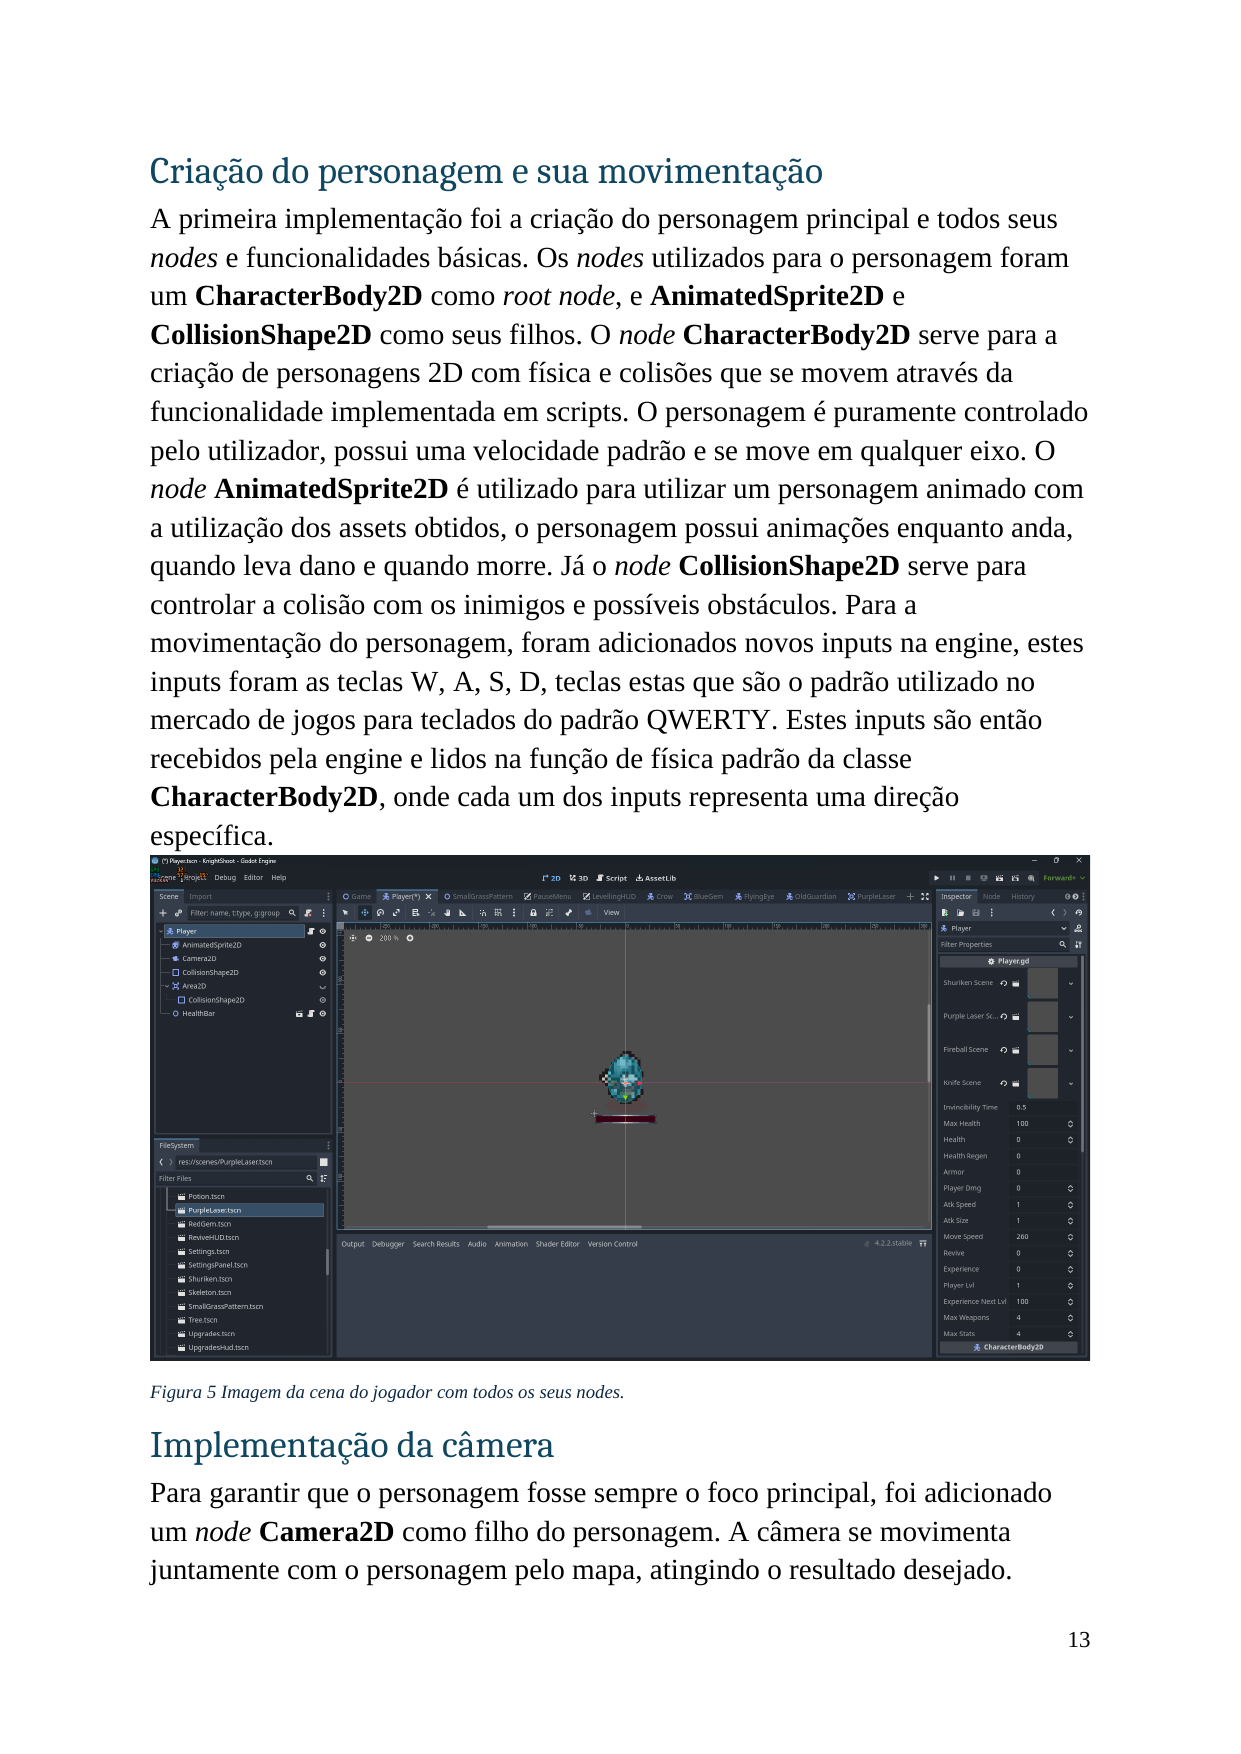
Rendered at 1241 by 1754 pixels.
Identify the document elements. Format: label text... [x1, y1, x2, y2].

picture [150, 855, 1091, 1361]
subtitle Implementação da câmera [150, 1424, 1090, 1467]
text Figura 5 Imagem da cena do jogador com todos os seus nodes. [150, 1381, 1090, 1403]
text A primeira implementação foi a criação do personagem principal e todos seus nodes e funcionalidades básicas. Os nodes utilizados para o personagem foram um CharacterBody2D como root node, e AnimatedSprite2D e CollisionShape2D como seus filhos. O node CharacterBody2D serve para a criação de personagens 2D com física e colisões que se movem através da funcionalidade implementada em scripts. O personagem é puramente controlado pelo utilizador, possui uma velocidade padrão e se move em qualquer eixo. O node AnimatedSprite2D é utilizado para utilizar um personagem animado com a utilização dos assets obtidos, o personagem possui animações enquanto anda, quando leva dano e quando morre. Já o node CollisionShape2D serve para controlar a colisão com os inimigos e possíveis obstáculos. Para a movimentação do personagem, foram adicionados novos inputs na engine, estes inputs foram as teclas W, A, S, D, teclas estas que são o padrão utilizado no mercado de jogos para teclados do padrão QWERTY. Estes inputs são então recebidos pela engine e lidos na função de física padrão da classe CharacterBody2D, onde cada um dos inputs representa uma direção específica. [150, 201, 1090, 855]
subtitle Criação do personagem e sua movimentação [150, 150, 1090, 193]
text Para garantir que o personagem fosse sempre o foco principal, foi adicionado um node Camera2D como filho do personagem. A câmera se movimenta juntamente com o personagem pelo mapa, atingindo o resultado desejado. [150, 1475, 1090, 1586]
